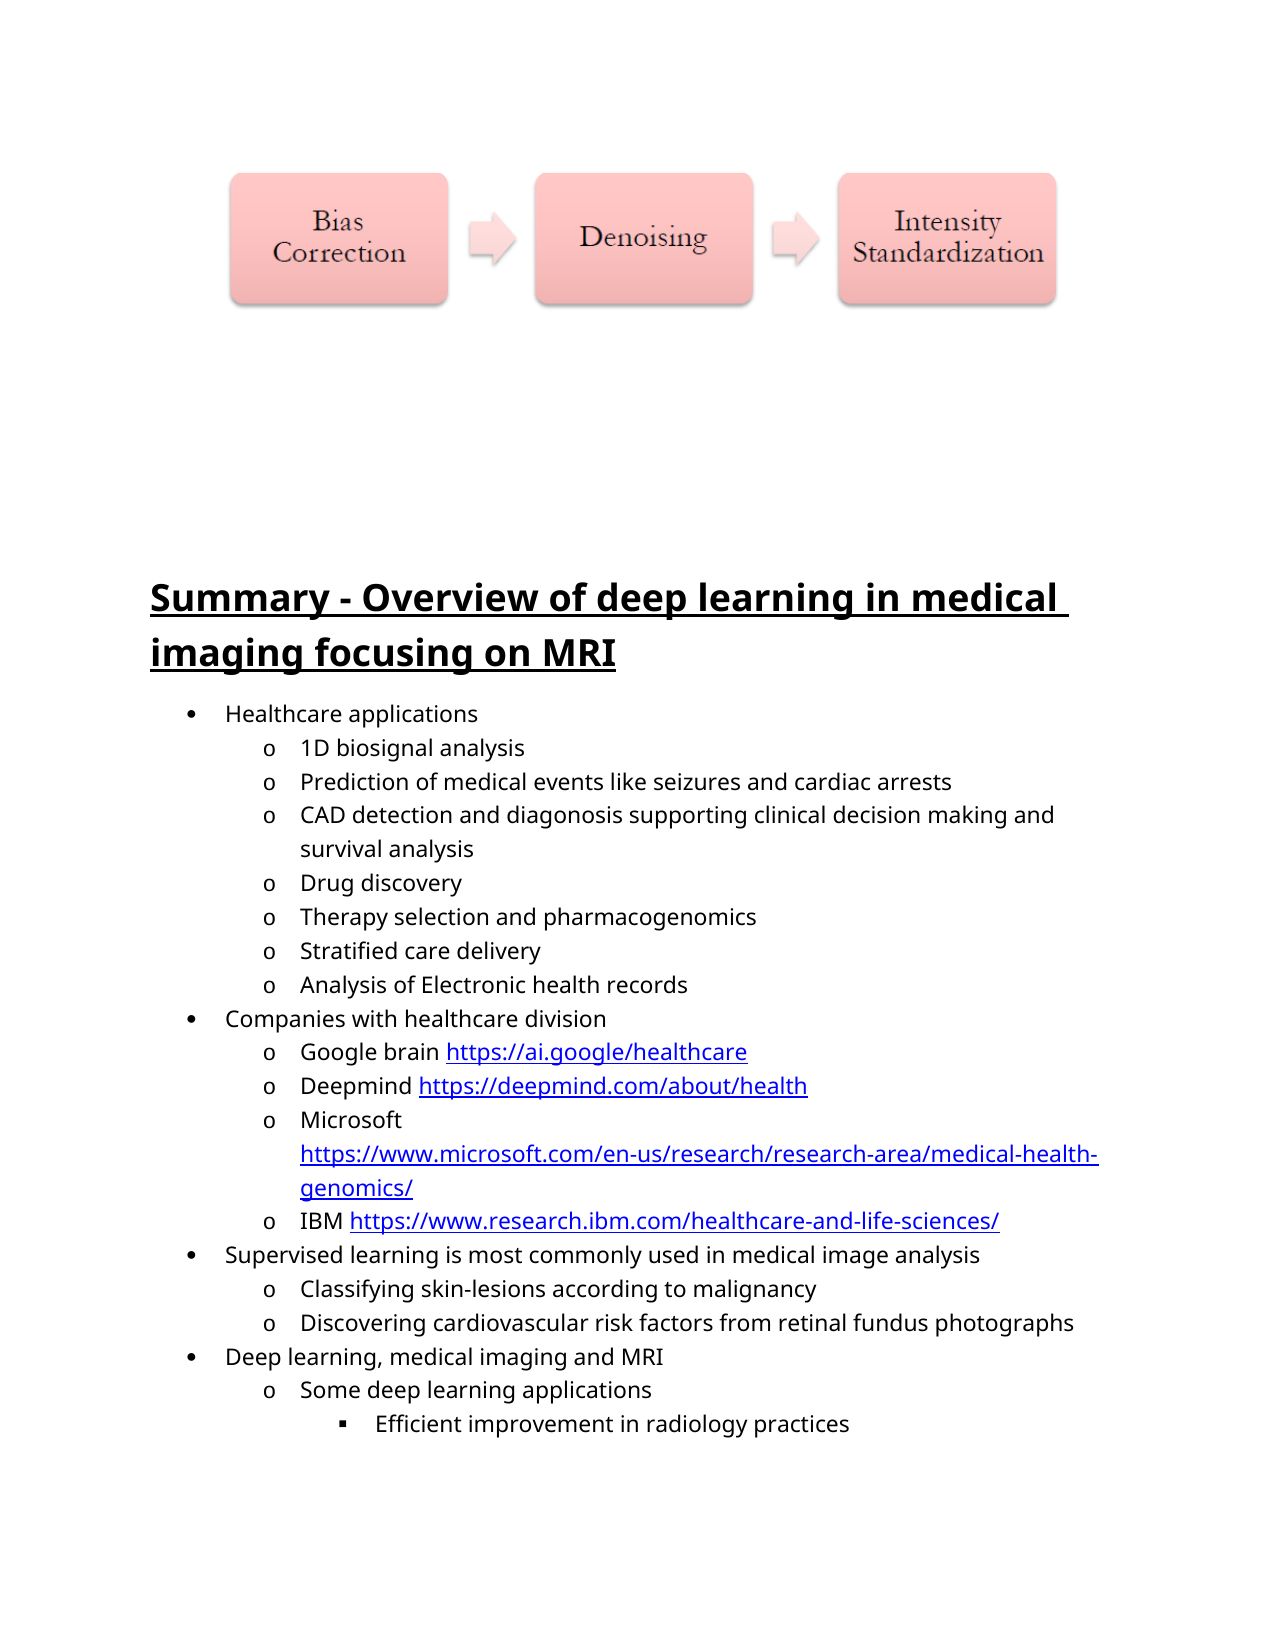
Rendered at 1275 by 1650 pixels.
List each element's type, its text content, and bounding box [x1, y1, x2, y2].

list Therapy selection and pharmacogenomics [262, 901, 1125, 932]
list Deepmind https://deepmind.com/about/health [262, 1070, 1125, 1101]
list Prediction of medical events like seizures and cardiac arrests [262, 766, 1125, 797]
picture [225, 150, 1078, 317]
list Deep learning, medical imaging and MRI [187, 1341, 1125, 1372]
list Drug discovery [262, 867, 1125, 898]
list Supervised learning is most commonly used in medical image analysis [187, 1239, 1125, 1270]
list Classifying skin-lesions according to malignancy [262, 1273, 1125, 1304]
list Efficient improvement in radiology practices [337, 1408, 1125, 1439]
list Analysis of Electronic health records [262, 969, 1125, 1000]
list Companies with healthcare division [187, 1002, 1125, 1034]
list Microsoft https://www.microsoft.com/en-us/research/research-area/medical-health-genomics/ [262, 1104, 1125, 1203]
list 1D biosignal analysis [262, 732, 1125, 763]
list Stratified care delivery [262, 935, 1125, 966]
list Healthcare applications [187, 698, 1125, 729]
list Google brain https://ai.google/healthcare [262, 1036, 1125, 1068]
list Discovering cardiovascular risk factors from retinal fundus photographs [262, 1307, 1125, 1338]
list CAD detection and diagonosis supporting clinical decision making and survival analysis [262, 799, 1125, 864]
text Summary - Overview of deep learning in medical imaging focusing on MRI [150, 571, 1125, 677]
list IBM https://www.research.ibm.com/healthcare-and-life-sciences/ [262, 1205, 1125, 1237]
list Some deep learning applications [262, 1374, 1125, 1406]
